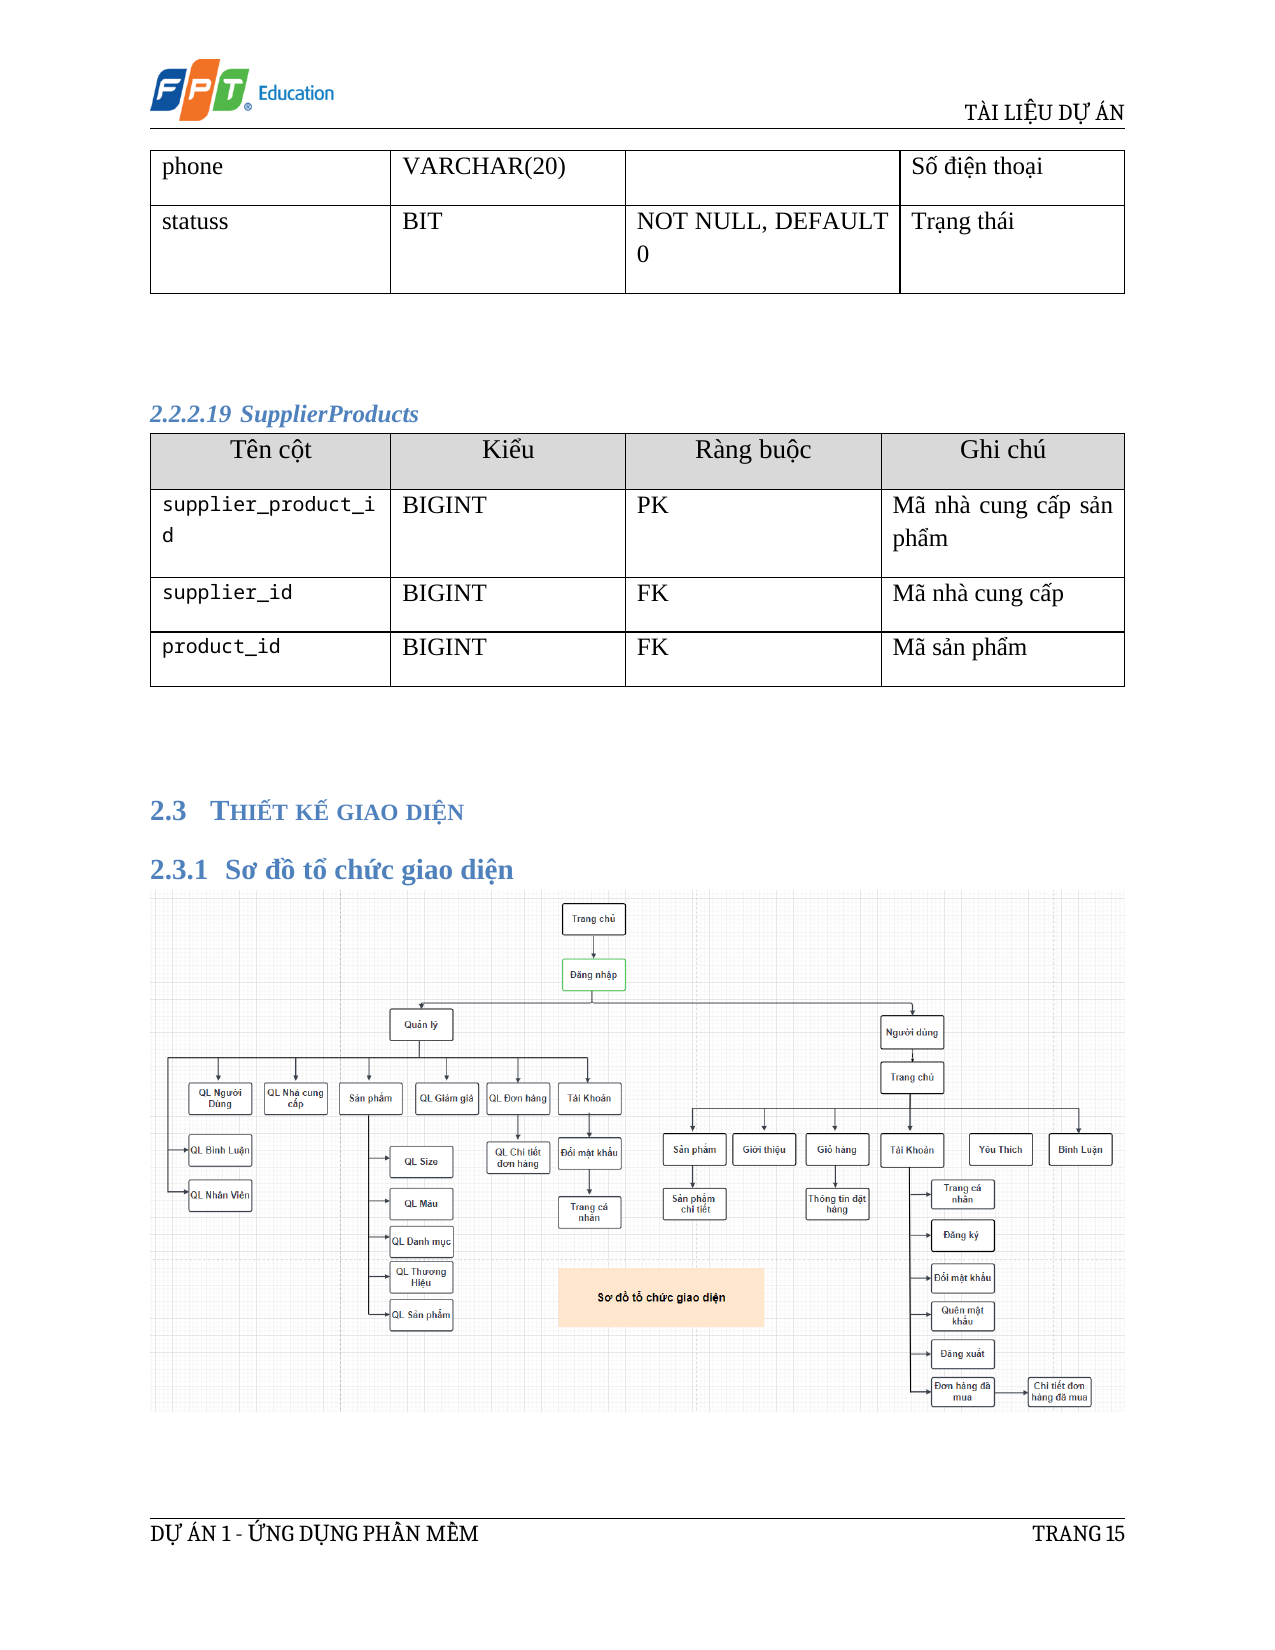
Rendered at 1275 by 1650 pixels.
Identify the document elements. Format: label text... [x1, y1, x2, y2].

table_header Ghi chú [882, 434, 1124, 489]
table_cell Mã nhà cung cấp sản phẩm [882, 490, 1124, 577]
picture [150, 59, 336, 121]
table_cell [626, 151, 899, 205]
table_cell product_id [151, 633, 390, 686]
subtitle SupplierProducts [150, 399, 1125, 428]
picture [150, 890, 1125, 1412]
table_cell supplier_id [151, 578, 390, 631]
table_cell statuss [151, 206, 390, 292]
table_cell FK [626, 578, 881, 631]
table_cell BIGINT [391, 490, 625, 577]
table_cell Mã nhà cung cấp [882, 578, 1124, 631]
table_cell supplier_product_id [151, 490, 390, 577]
table_header Tên cột [151, 434, 390, 489]
table_cell NOT NULL, DEFAULT 0 [626, 206, 899, 292]
table_cell Trạng thái [901, 206, 1124, 292]
table_cell phone [151, 151, 390, 205]
table_cell BIGINT [391, 578, 625, 631]
table_cell Mã sản phẩm [882, 633, 1124, 686]
table_cell Số điện thoại [901, 151, 1124, 205]
table_cell BIGINT [391, 633, 625, 686]
table_cell FK [626, 633, 881, 686]
subtitle Sơ đồ tổ chức giao diện [150, 852, 1125, 886]
table_header Kiểu [391, 434, 625, 489]
table_cell VARCHAR(20) [391, 151, 625, 205]
subtitle Thiết kế giao diện [150, 793, 1125, 826]
table_cell PK [626, 490, 881, 577]
table_header Ràng buộc [626, 434, 881, 489]
table_cell BIT [391, 206, 625, 292]
